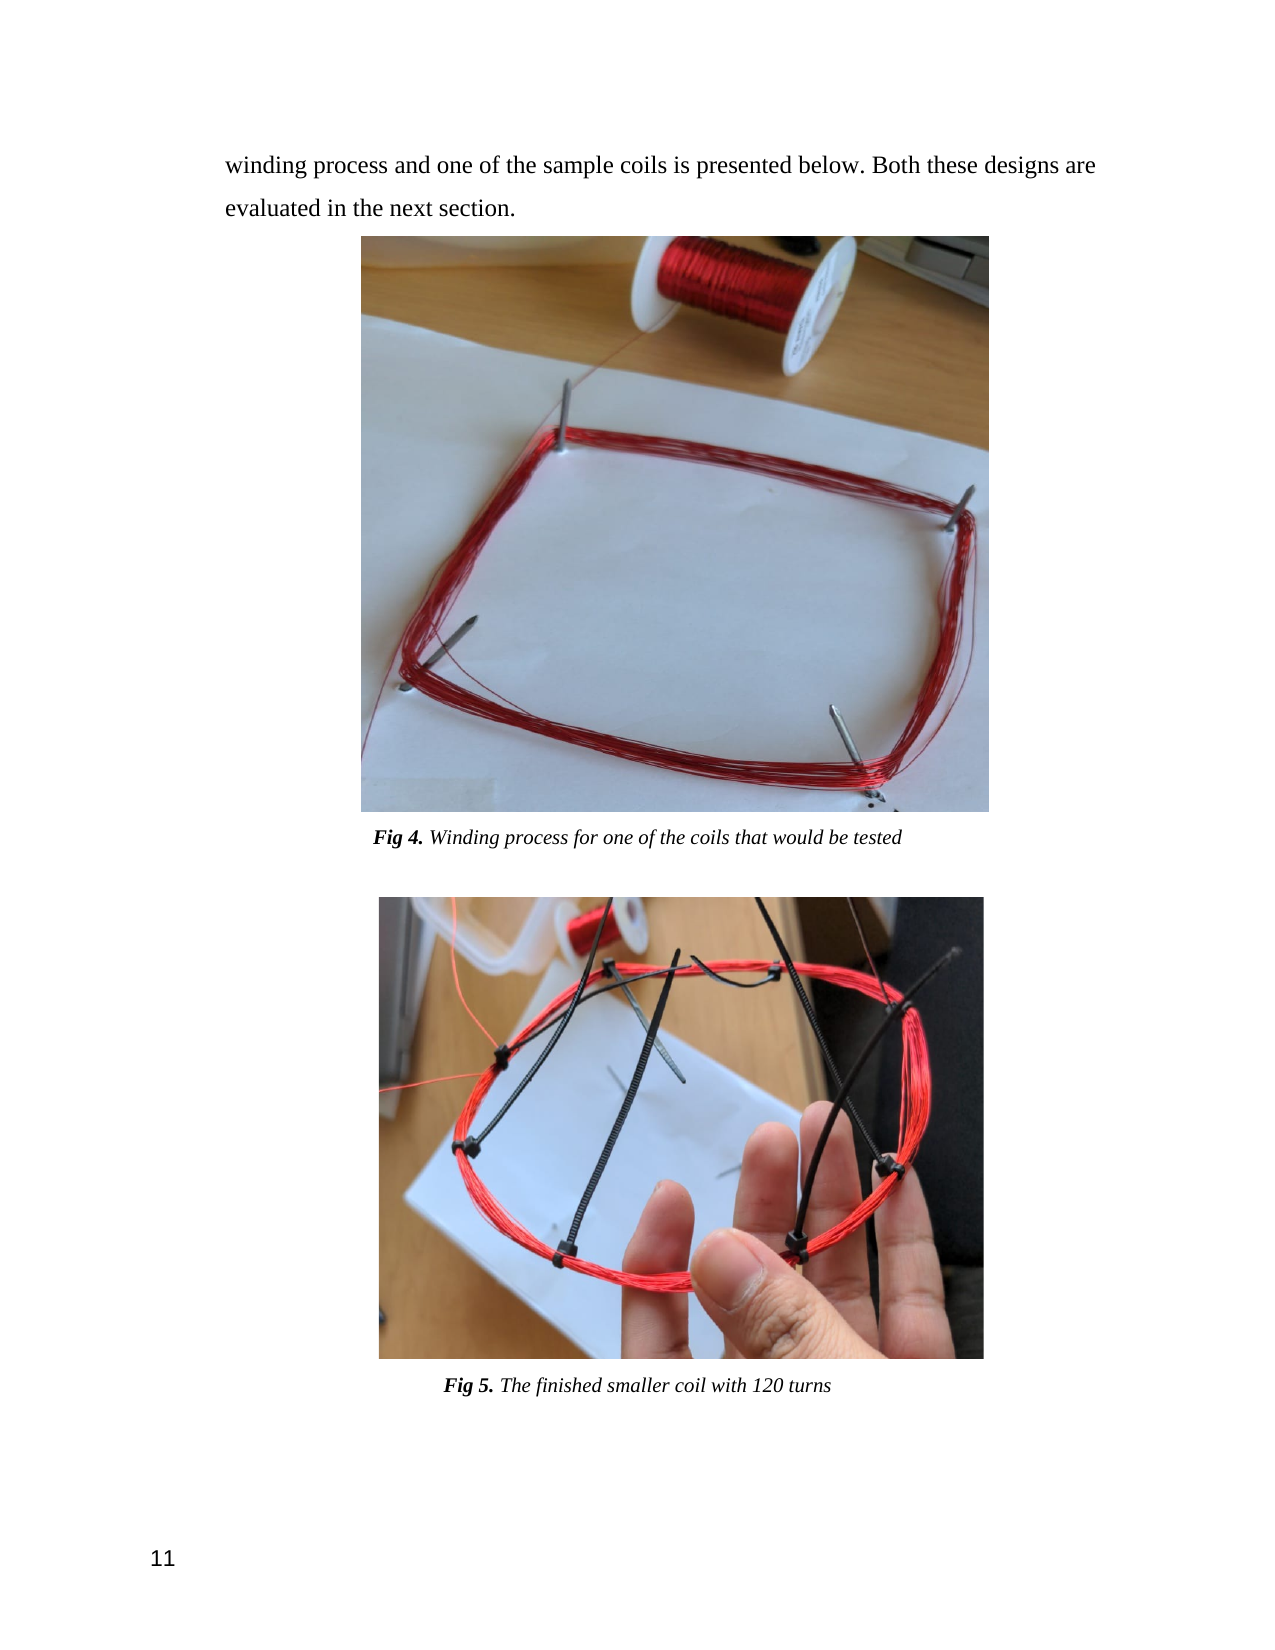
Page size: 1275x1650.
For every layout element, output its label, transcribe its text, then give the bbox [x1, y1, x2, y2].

picture [378, 897, 984, 1359]
text Fig 4. Winding process for one of the coils that would be tested [150, 825, 1125, 849]
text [225, 150, 1125, 222]
picture [361, 236, 989, 812]
text Fig 5. The finished smaller coil with 120 turns [150, 1373, 1125, 1397]
